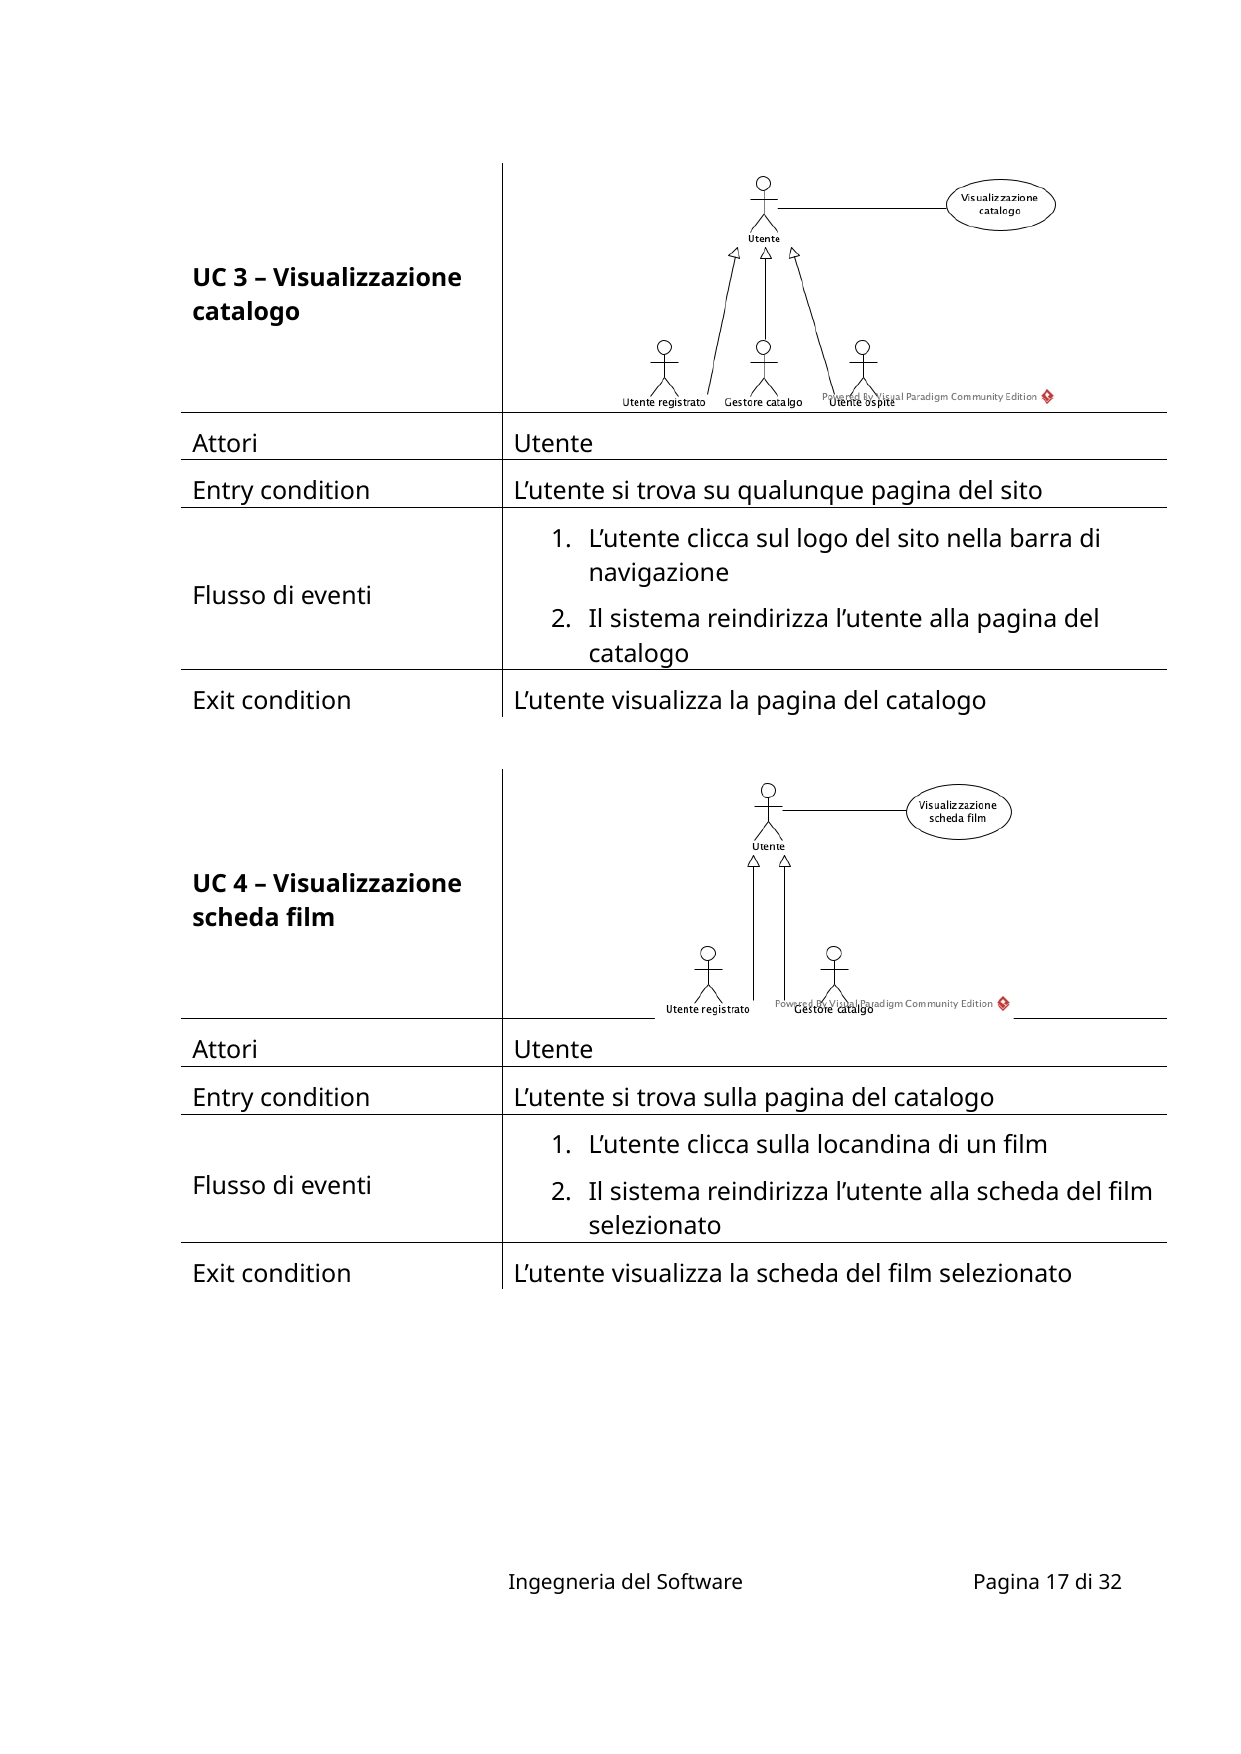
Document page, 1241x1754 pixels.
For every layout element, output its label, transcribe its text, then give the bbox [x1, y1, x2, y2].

table_cell L’utente clicca sulla locandina di un film Il sistema reindirizza l’utente alla scheda del film selezionato [503, 1115, 1167, 1242]
table_cell Attori [181, 1019, 502, 1066]
table_cell Attori [181, 413, 502, 459]
picture [654, 781, 1014, 1019]
table_cell Utente [503, 1019, 1167, 1066]
table_cell L’utente visualizza la pagina del catalogo [503, 670, 1167, 717]
table_cell Flusso di eventi [181, 508, 502, 669]
table_header [503, 163, 1167, 412]
table_cell L’utente visualizza la scheda del film selezionato [503, 1243, 1167, 1289]
table_header UC 3 – Visualizzazione catalogo [181, 163, 502, 412]
table_cell Entry condition [181, 460, 502, 507]
table_cell L’utente clicca sul logo del sito nella barra di navigazione Il sistema reindirizza l’utente alla pagina del catalogo [503, 508, 1167, 669]
table_cell Exit condition [181, 1243, 502, 1289]
table_cell L’utente si trova su qualunque pagina del sito [503, 460, 1167, 507]
table_header [503, 769, 1167, 1018]
table_cell Entry condition [181, 1067, 502, 1113]
table_cell Utente [503, 413, 1167, 459]
table_cell Flusso di eventi [181, 1115, 502, 1242]
table_cell Exit condition [181, 670, 502, 717]
table_header UC 4 – Visualizzazione scheda film [181, 769, 502, 1018]
table_cell L’utente si trova sulla pagina del catalogo [503, 1067, 1167, 1113]
picture [611, 175, 1058, 412]
